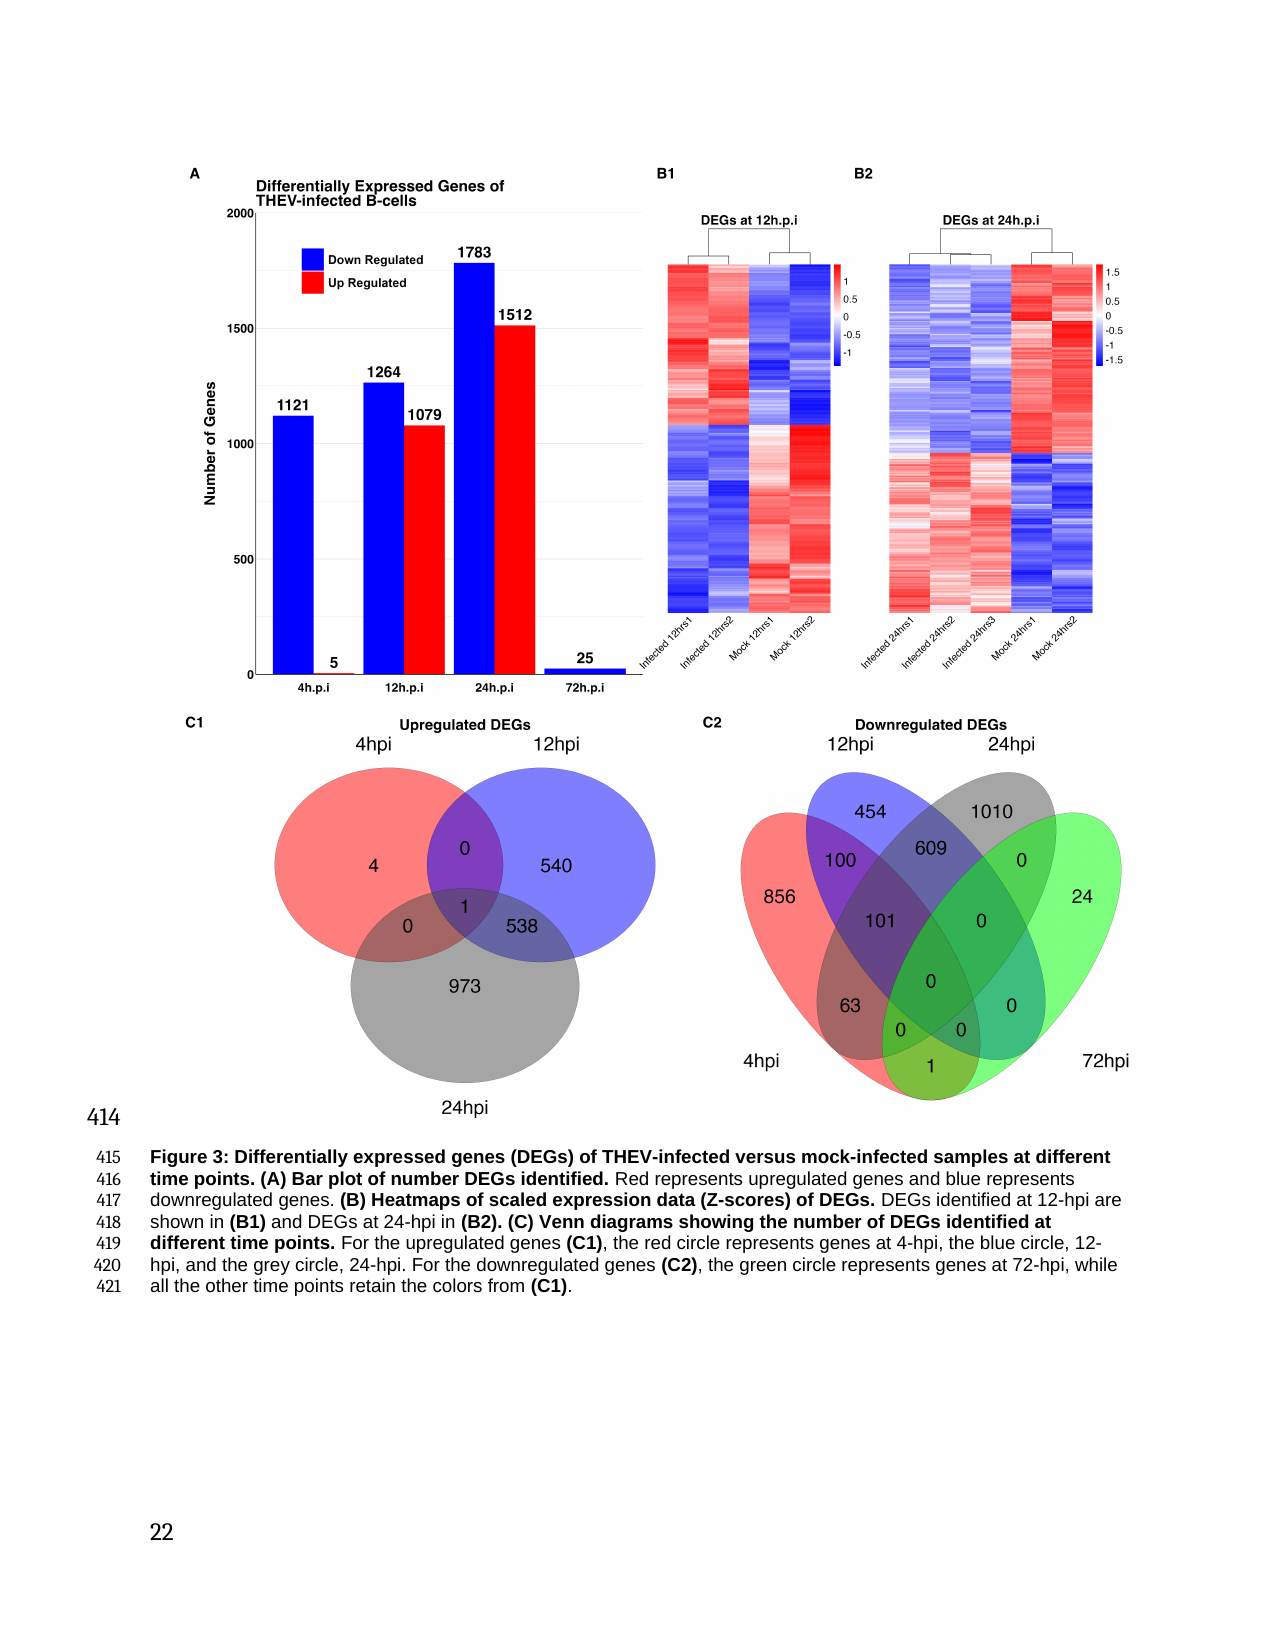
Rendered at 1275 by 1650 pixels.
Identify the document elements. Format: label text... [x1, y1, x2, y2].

picture [168, 150, 1144, 1125]
text Figure 3: Differentially expressed genes (DEGs) of THEV-infected versus mock-infected samples at different time points. (A) Bar plot of number DEGs identified. Red represents upregulated genes and blue represents downregulated genes. (B) Heatmaps of scaled expression data (Z-scores) of DEGs. DEGs identified at 12-hpi are shown in (B1) and DEGs at 24-hpi in (B2). (C) Venn diagrams showing the number of DEGs identified at different time points. For the upregulated genes (C1), the red circle represents genes at 4-hpi, the blue circle, 12-hpi, and the grey circle, 24-hpi. For the downregulated genes (C2), the green circle represents genes at 72-hpi, while all the other time points retain the colors from (C1). [150, 1146, 1125, 1297]
